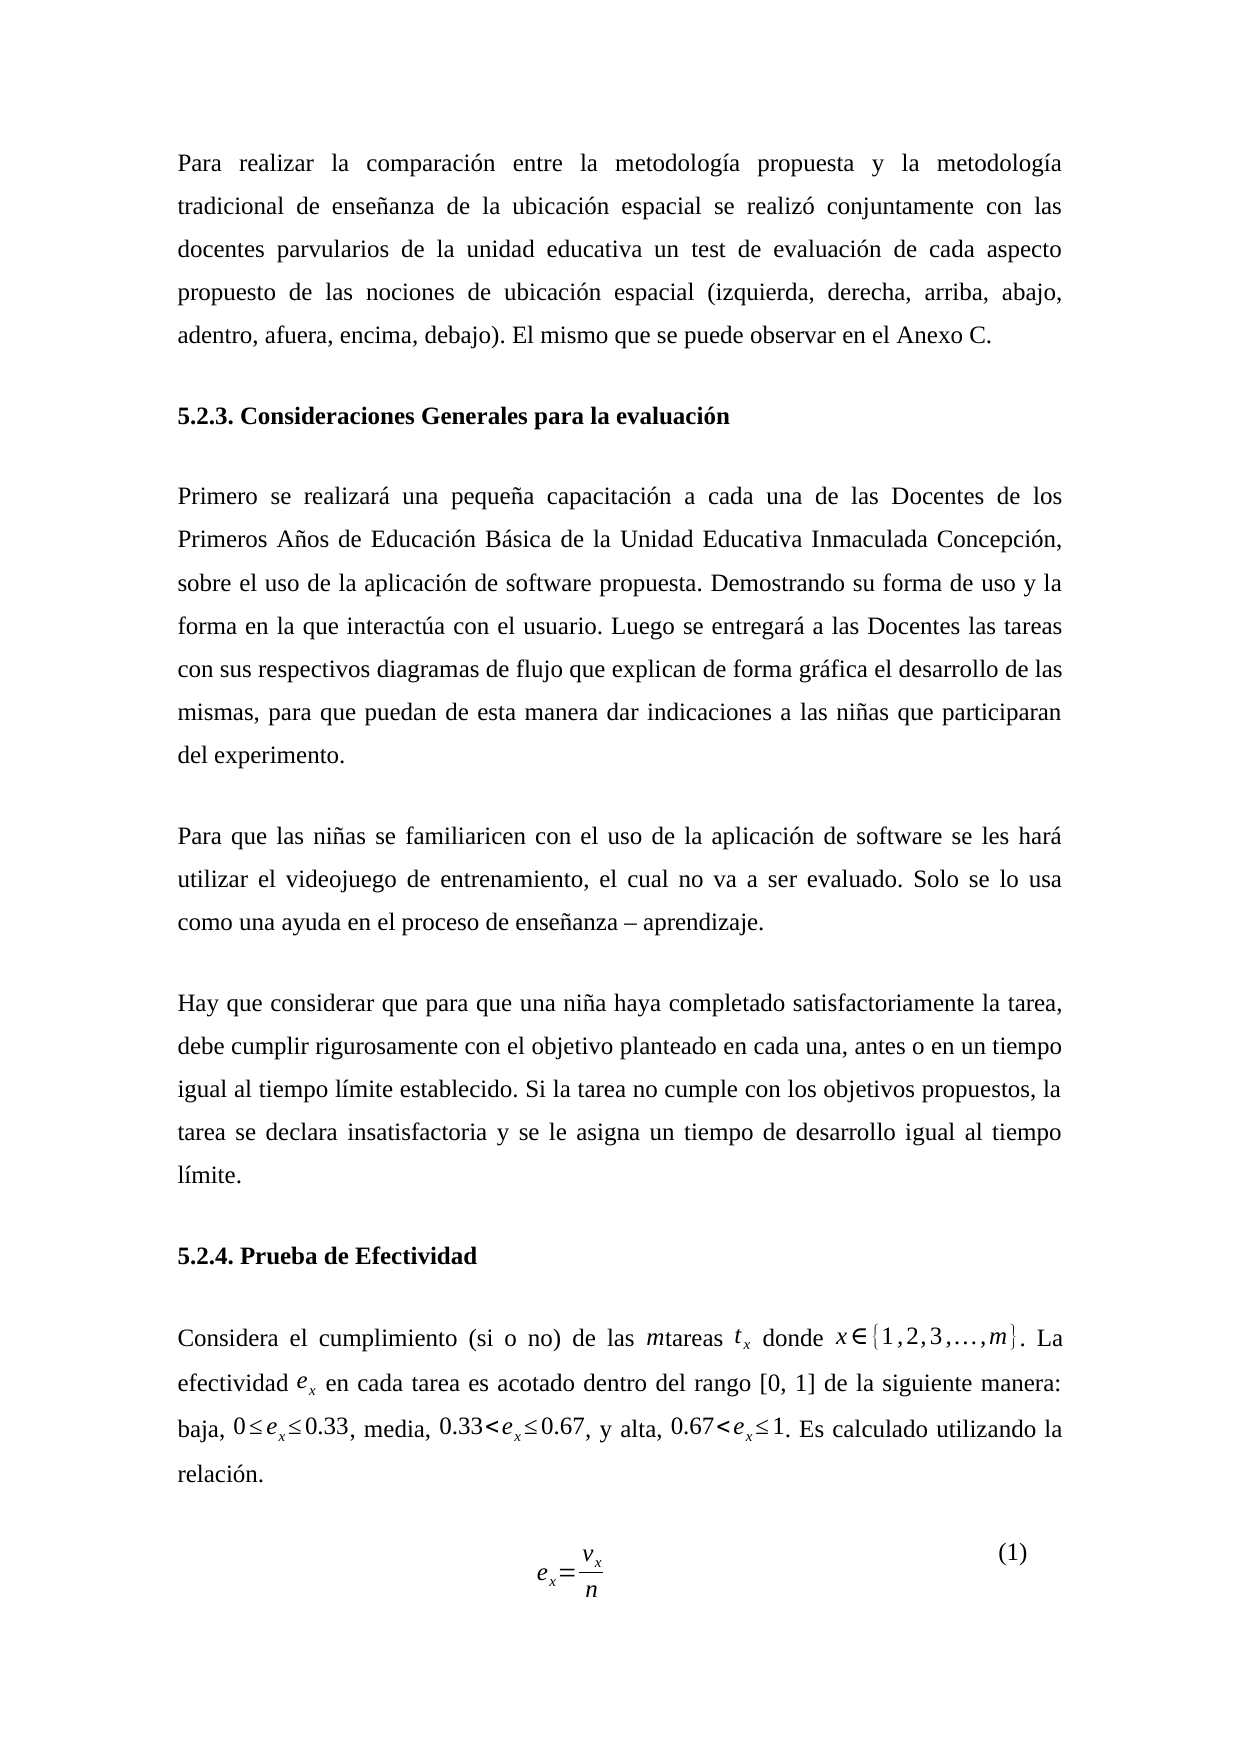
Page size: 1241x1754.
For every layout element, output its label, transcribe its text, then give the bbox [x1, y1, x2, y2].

text Hay que considerar que para que una niña haya completado satisfactoriamente la tarea, debe cumplir rigurosamente con el objetivo planteado en cada una, antes o en un tiempo igual al tiempo límite establecido. Si la tarea no cumple con los objetivos propuestos, la tarea se declara insatisfactoria y se le asigna un tiempo de desarrollo igual al tiempo límite. [177, 988, 1063, 1189]
subtitle 5.2.4. Prueba de Efectividad [177, 1241, 1063, 1269]
subtitle 5.2.3. Consideraciones Generales para la evaluación [177, 401, 1063, 429]
text Considera el cumplimiento (si o no) de las tareas donde . La efectividad en cada tarea es acotado dentro del rango [0, 1] de la siguiente manera: baja, , media, , y alta, . Es calculado utilizando la relación. [177, 1321, 1063, 1487]
text Para realizar la comparación entre la metodología propuesta y la metodología tradicional de enseñanza de la ubicación espacial se realizó conjuntamente con las docentes parvularios de la unidad educativa un test de evaluación de cada aspecto propuesto de las nociones de ubicación espacial (izquierda, derecha, arriba, abajo, adentro, afuera, encima, debajo). El mismo que se puede observar en el Anexo C. [177, 148, 1063, 349]
text Para que las niñas se familiaricen con el uso de la aplicación de software se les hará utilizar el videojuego de entrenamiento, el cual no va a ser evaluado. Solo se lo usa como una ayuda en el proceso de enseñanza – aprendizaje. [177, 821, 1063, 936]
text Primero se realizará una pequeña capacitación a cada una de las Docentes de los Primeros Años de Educación Básica de la Unidad Educativa Inmaculada Concepción, sobre el uso de la aplicación de software propuesta. Demostrando su forma de uso y la forma en la que interactúa con el usuario. Luego se entregará a las Docentes las tareas con sus respectivos diagramas de flujo que explican de forma gráfica el desarrollo de las mismas, para que puedan de esta manera dar indicaciones a las niñas que participaran del experimento. [177, 481, 1063, 769]
